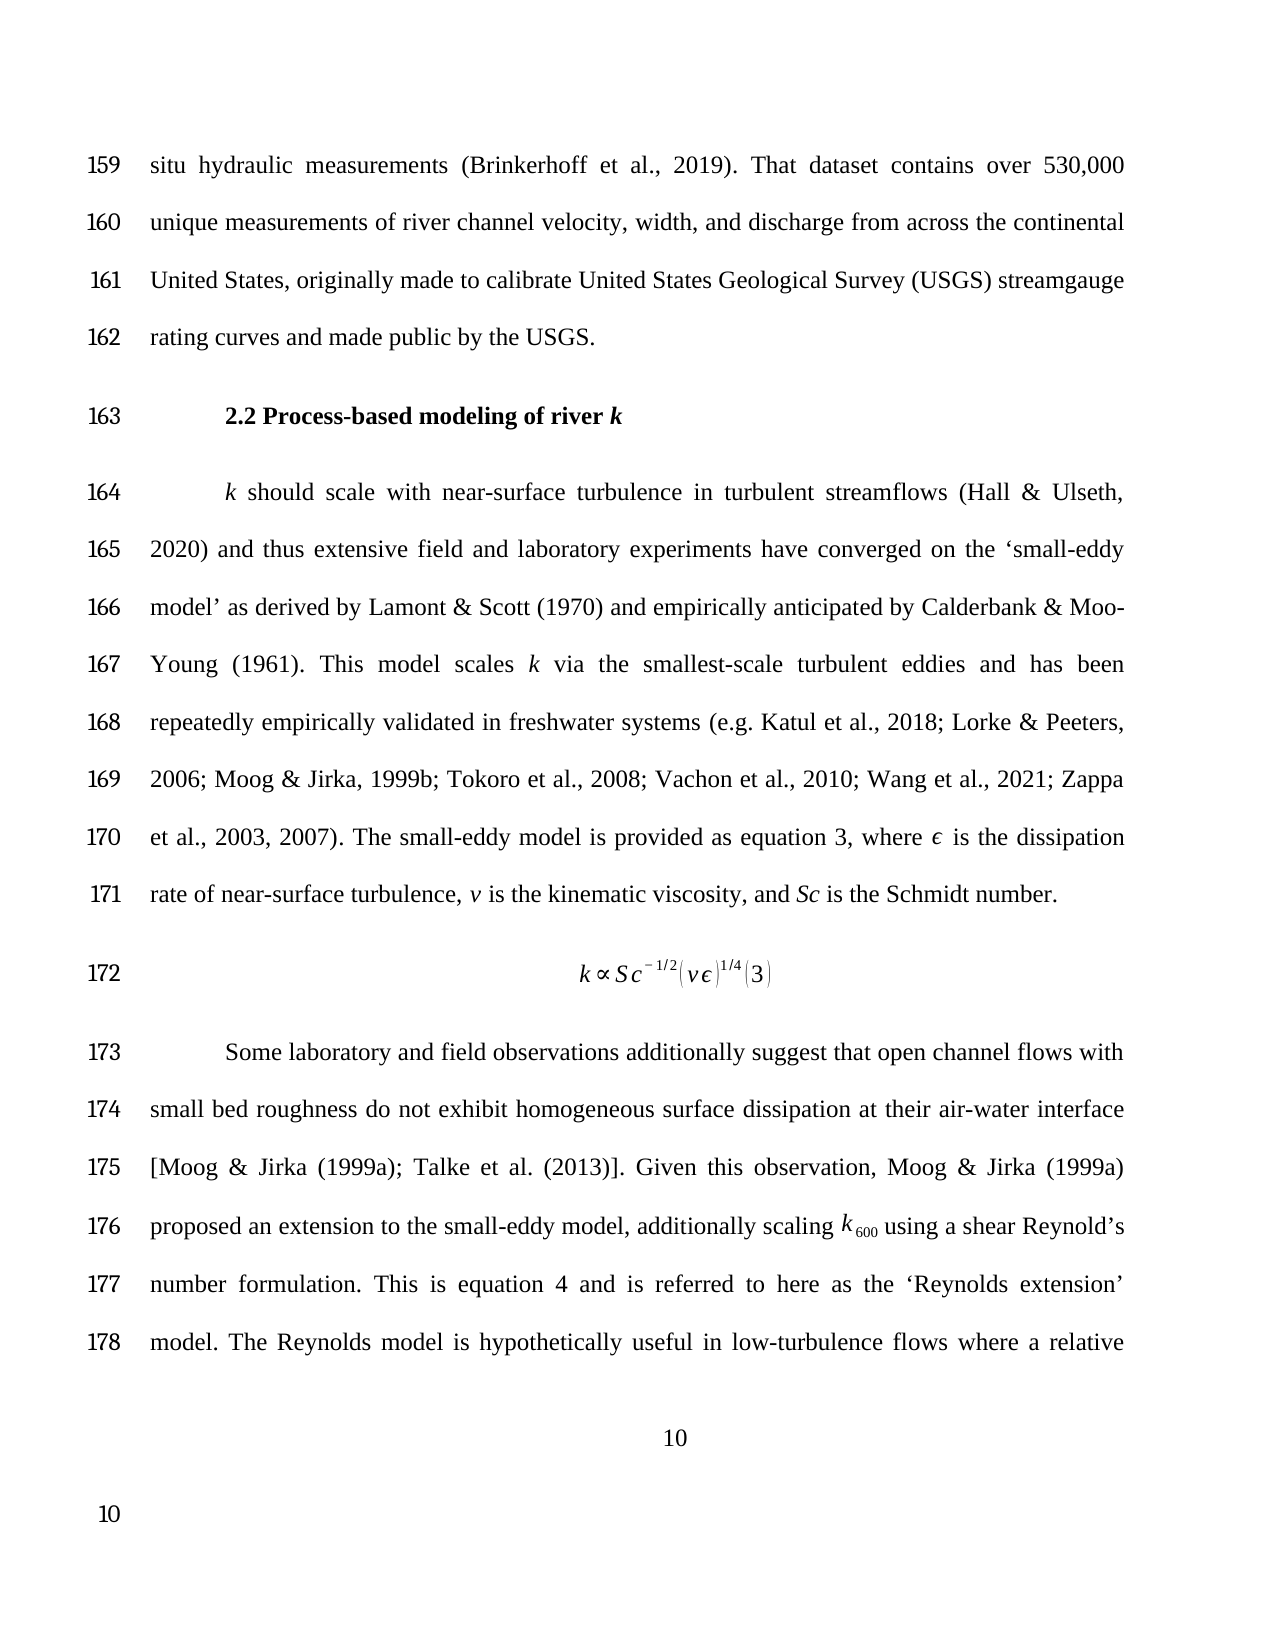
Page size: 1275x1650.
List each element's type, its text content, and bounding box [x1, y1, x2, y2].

subtitle 2.2 Process-based modeling of river k [150, 401, 1125, 429]
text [150, 150, 1125, 351]
text k should scale with near-surface turbulence in turbulent streamflows (Hall & Ulseth, 2020) and thus extensive field and laboratory experiments have converged on the ‘small-eddy model’ as derived by Lamont & Scott (1970) and empirically anticipated by Calderbank & Moo-Young (1961). This model scales k via the smallest-scale turbulent eddies and has been repeatedly empirically validated in freshwater systems (e.g. Katul et al., 2018; Lorke & Peeters, 2006; Moog & Jirka, 1999b; Tokoro et al., 2008; Vachon et al., 2010; Wang et al., 2021; Zappa et al., 2003, 2007). The small-eddy model is provided as equation 3, where is the dissipation rate of near-surface turbulence, is the kinematic viscosity, and Sc is the Schmidt number. [150, 477, 1125, 908]
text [150, 1037, 1125, 1356]
